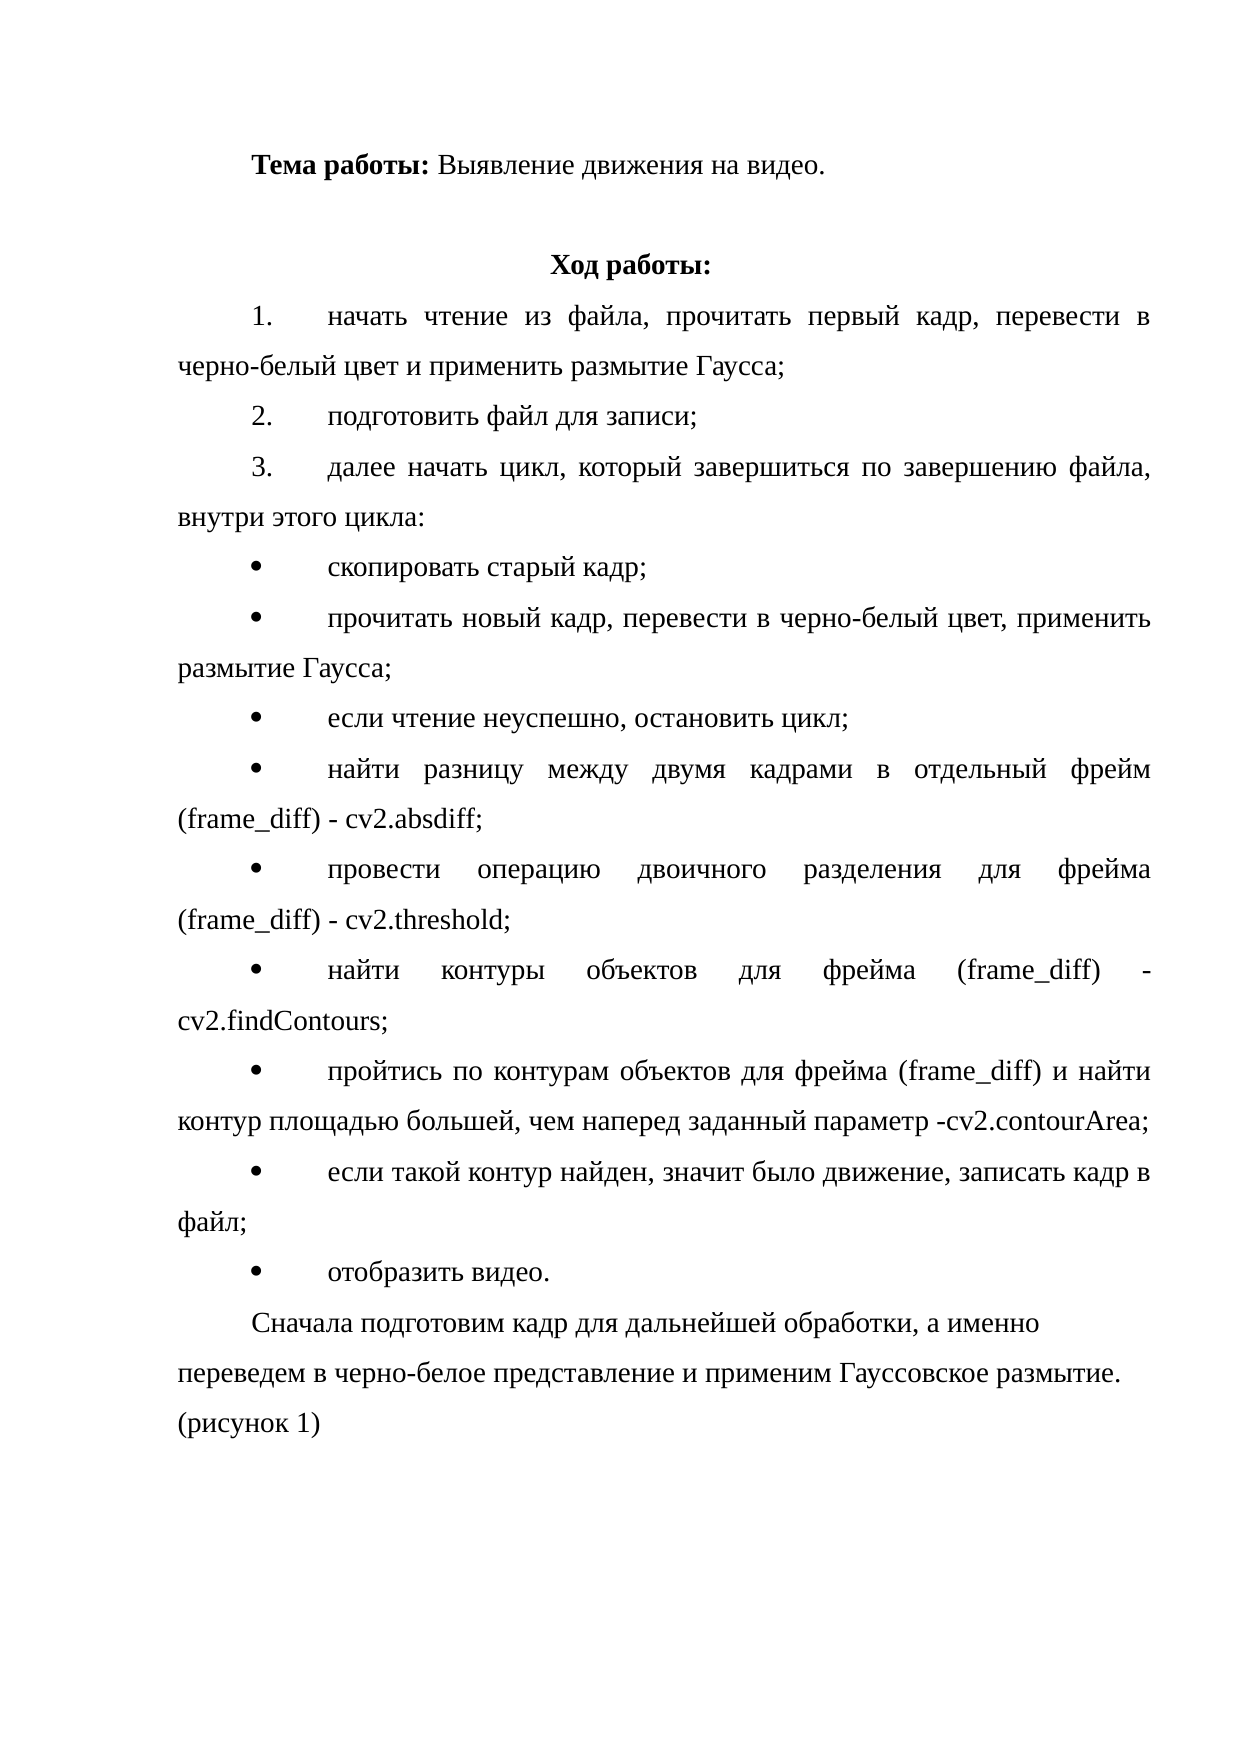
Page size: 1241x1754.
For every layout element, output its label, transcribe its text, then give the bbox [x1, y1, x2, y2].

list скопировать старый кадр; [177, 549, 1152, 583]
list найти контуры объектов для фрейма (frame_diff) - cv2.findContours; [177, 952, 1152, 1036]
text Тема работы: Выявление движения на видео. [177, 147, 1152, 180]
list найти разницу между двумя кадрами в отдельный фрейм (frame_diff) - cv2.absdiff; [177, 751, 1152, 835]
list отобразить видео. [177, 1254, 1152, 1288]
list если такой контур найден, значит было движение, записать кадр в файл; [177, 1154, 1152, 1238]
list начать чтение из файла, прочитать первый кадр, перевести в черно-белый цвет и применить размытие Гаусса; [177, 298, 1152, 382]
text Сначала подготовим кадр для дальнейшей обработки, а именно переведем в черно-белое представление и применим Гауссовское размытие. (рисунок 1) [177, 1305, 1152, 1439]
list пройтись по контурам объектов для фрейма (frame_diff) и найти контур площадью большей, чем наперед заданный параметр -cv2.contourArea; [177, 1053, 1152, 1137]
list подготовить файл для записи; [177, 398, 1152, 432]
list прочитать новый кадр, перевести в черно-белый цвет, применить размытие Гаусса; [177, 600, 1152, 684]
list провести операцию двоичного разделения для фрейма (frame_diff) - cv2.threshold; [177, 852, 1152, 936]
list если чтение неуспешно, остановить цикл; [177, 701, 1152, 734]
list далее начать цикл, который завершиться по завершению файла, внутри этого цикла: [177, 449, 1152, 533]
text Ход работы: [177, 247, 1152, 281]
